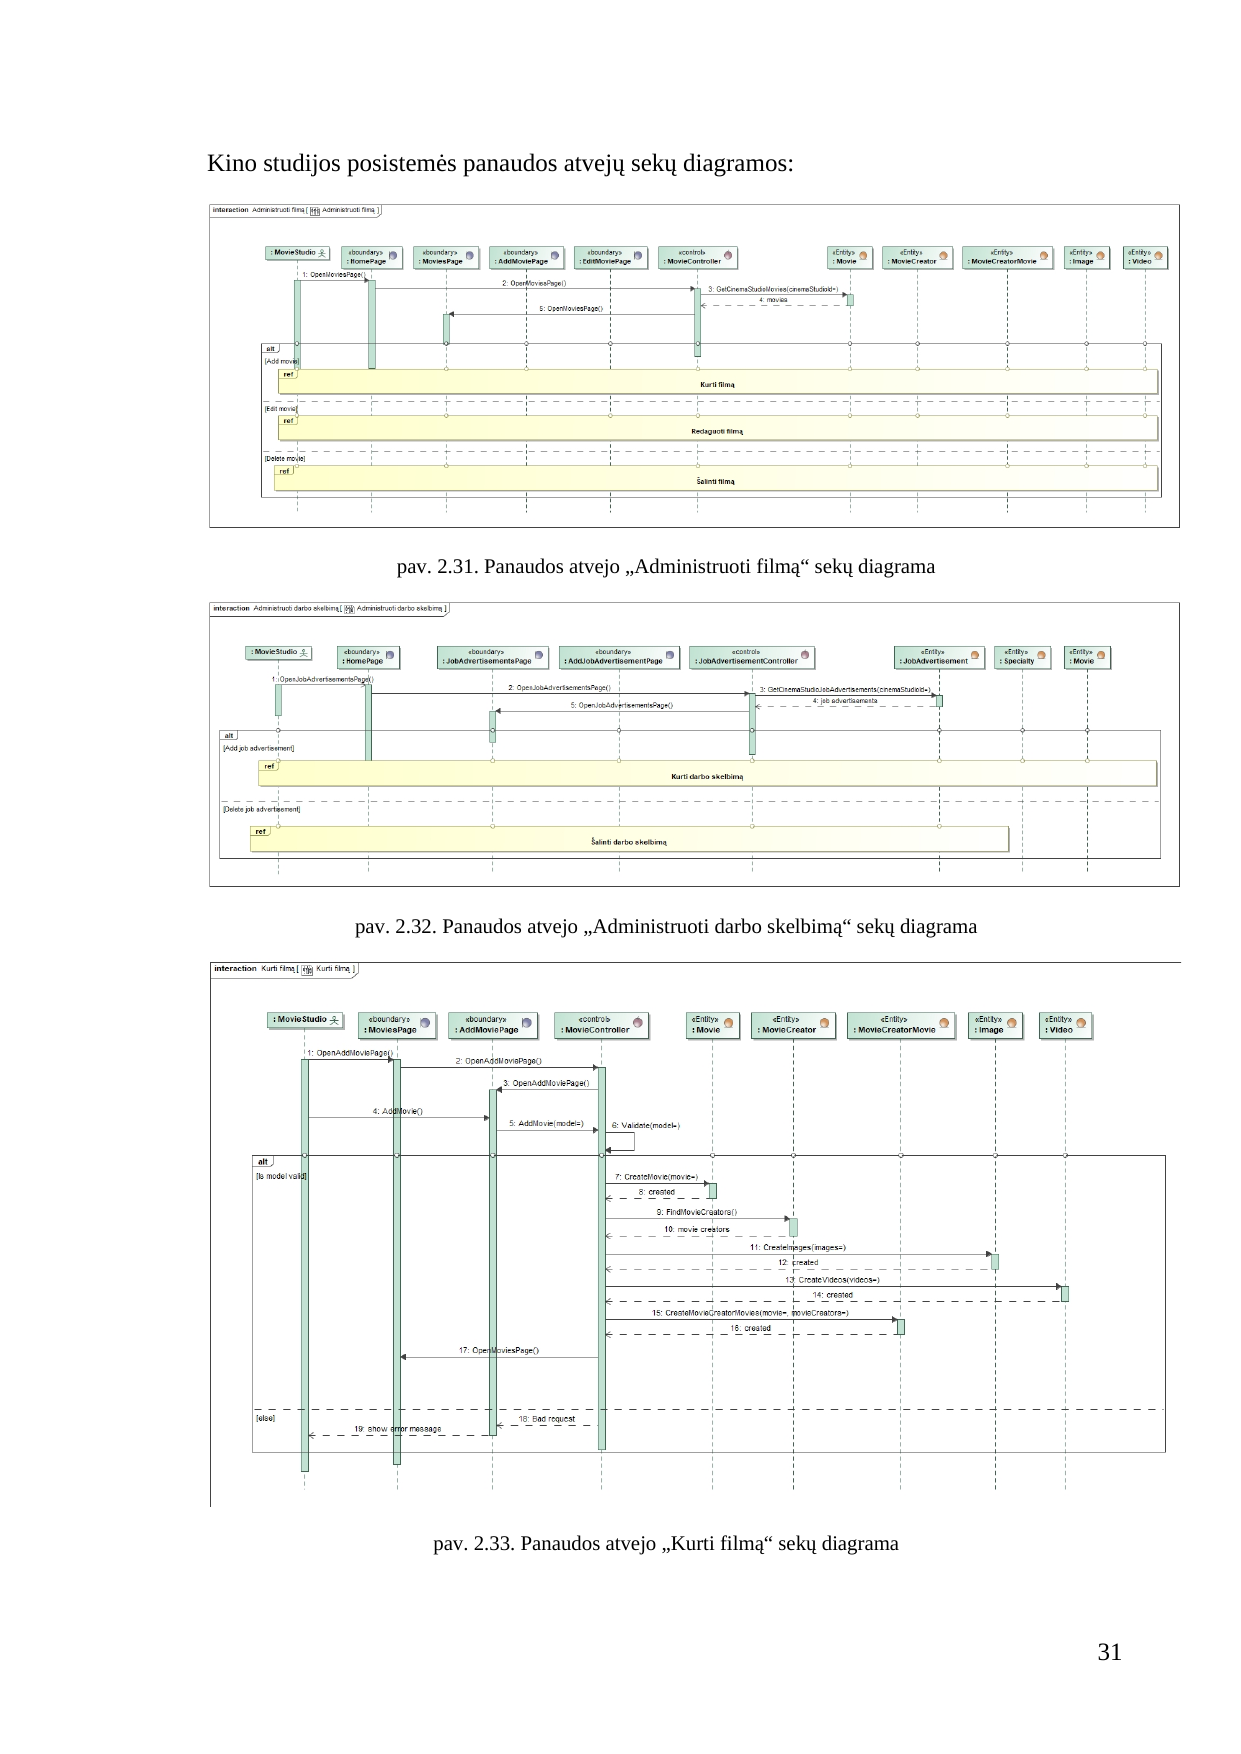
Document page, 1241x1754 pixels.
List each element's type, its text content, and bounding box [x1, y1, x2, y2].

picture [206, 599, 1182, 889]
text Kino studijos posistemės panaudos atvejų sekų diagramos: [148, 148, 1122, 176]
picture [206, 958, 1182, 1507]
picture [206, 201, 1182, 530]
